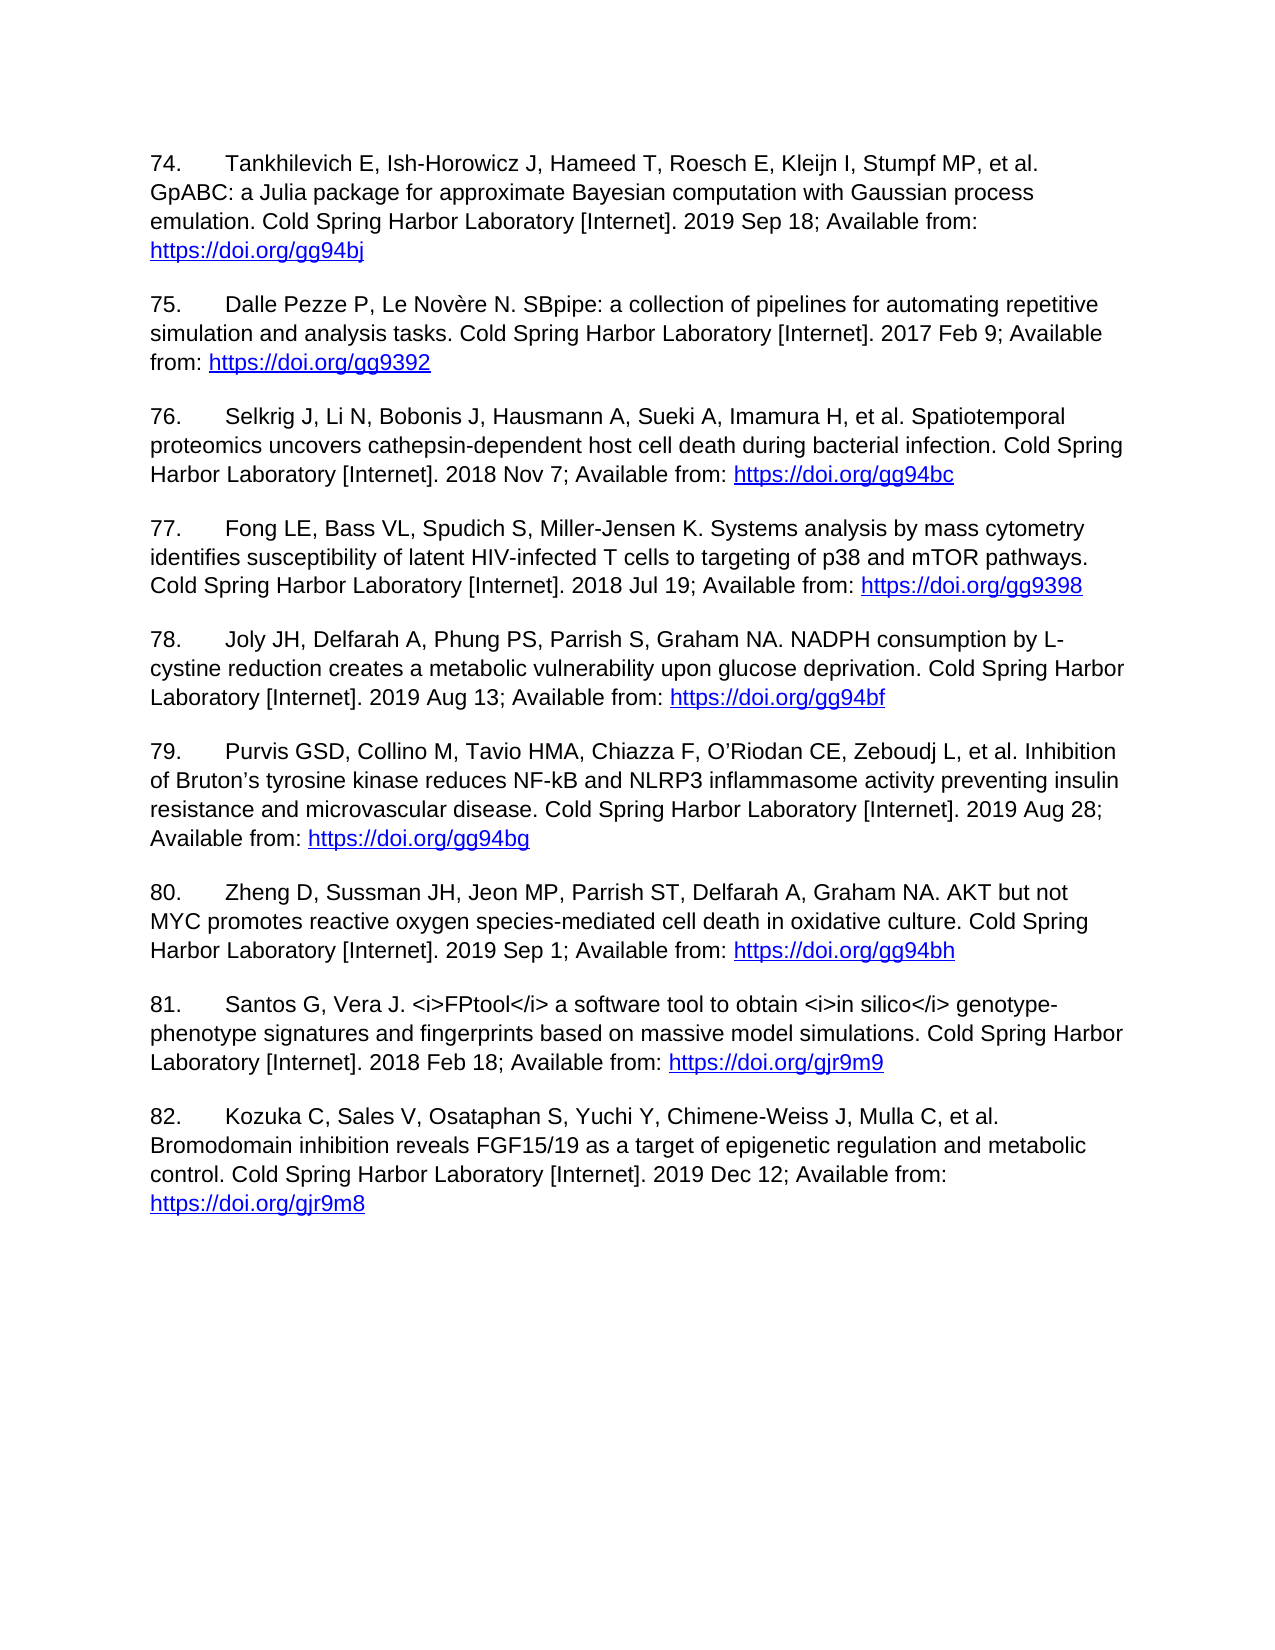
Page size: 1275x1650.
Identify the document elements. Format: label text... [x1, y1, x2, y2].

text 80. Zheng D, Sussman JH, Jeon MP, Parrish ST, Delfarah A, Graham NA. AKT but not MYC promotes reactive oxygen species-mediated cell death in oxidative culture. Cold Spring Harbor Laboratory [Internet]. 2019 Sep 1; Available from: https://doi.org/gg94bh [150, 879, 1125, 963]
text 81. Santos G, Vera J. <i>FPtool</i> a software tool to obtain <i>in silico</i> genotype-phenotype signatures and fingerprints based on massive model simulations. Cold Spring Harbor Laboratory [Internet]. 2018 Feb 18; Available from: https://doi.org/gjr9m9 [150, 991, 1125, 1075]
text 77. Fong LE, Bass VL, Spudich S, Miller-Jensen K. Systems analysis by mass cytometry identifies susceptibility of latent HIV-infected T cells to targeting of p38 and mTOR pathways. Cold Spring Harbor Laboratory [Internet]. 2018 Jul 19; Available from: https://doi.org/gg9398 [150, 514, 1125, 599]
text 74. Tankhilevich E, Ish-Horowicz J, Hameed T, Roesch E, Kleijn I, Stumpf MP, et al. GpABC: a Julia package for approximate Bayesian computation with Gaussian process emulation. Cold Spring Harbor Laboratory [Internet]. 2019 Sep 18; Available from: https://doi.org/gg94bj [150, 150, 1125, 263]
text 82. Kozuka C, Sales V, Osataphan S, Yuchi Y, Chimene-Weiss J, Mulla C, et al. Bromodomain inhibition reveals FGF15/19 as a target of epigenetic regulation and metabolic control. Cold Spring Harbor Laboratory [Internet]. 2019 Dec 12; Available from: https://doi.org/gjr9m8 [150, 1103, 1125, 1216]
text 79. Purvis GSD, Collino M, Tavio HMA, Chiazza F, O’Riodan CE, Zeboudj L, et al. Inhibition of Bruton’s tyrosine kinase reduces NF-kB and NLRP3 inflammasome activity preventing insulin resistance and microvascular disease. Cold Spring Harbor Laboratory [Internet]. 2019 Aug 28; Available from: https://doi.org/gg94bg [150, 738, 1125, 852]
text 75. Dalle Pezze P, Le Novère N. SBpipe: a collection of pipelines for automating repetitive simulation and analysis tasks. Cold Spring Harbor Laboratory [Internet]. 2017 Feb 9; Available from: https://doi.org/gg9392 [150, 291, 1125, 375]
text 76. Selkrig J, Li N, Bobonis J, Hausmann A, Sueki A, Imamura H, et al. Spatiotemporal proteomics uncovers cathepsin-dependent host cell death during bacterial infection. Cold Spring Harbor Laboratory [Internet]. 2018 Nov 7; Available from: https://doi.org/gg94bc [150, 403, 1125, 487]
text 78. Joly JH, Delfarah A, Phung PS, Parrish S, Graham NA. NADPH consumption by L-cystine reduction creates a metabolic vulnerability upon glucose deprivation. Cold Spring Harbor Laboratory [Internet]. 2019 Aug 13; Available from: https://doi.org/gg94bf [150, 626, 1125, 711]
